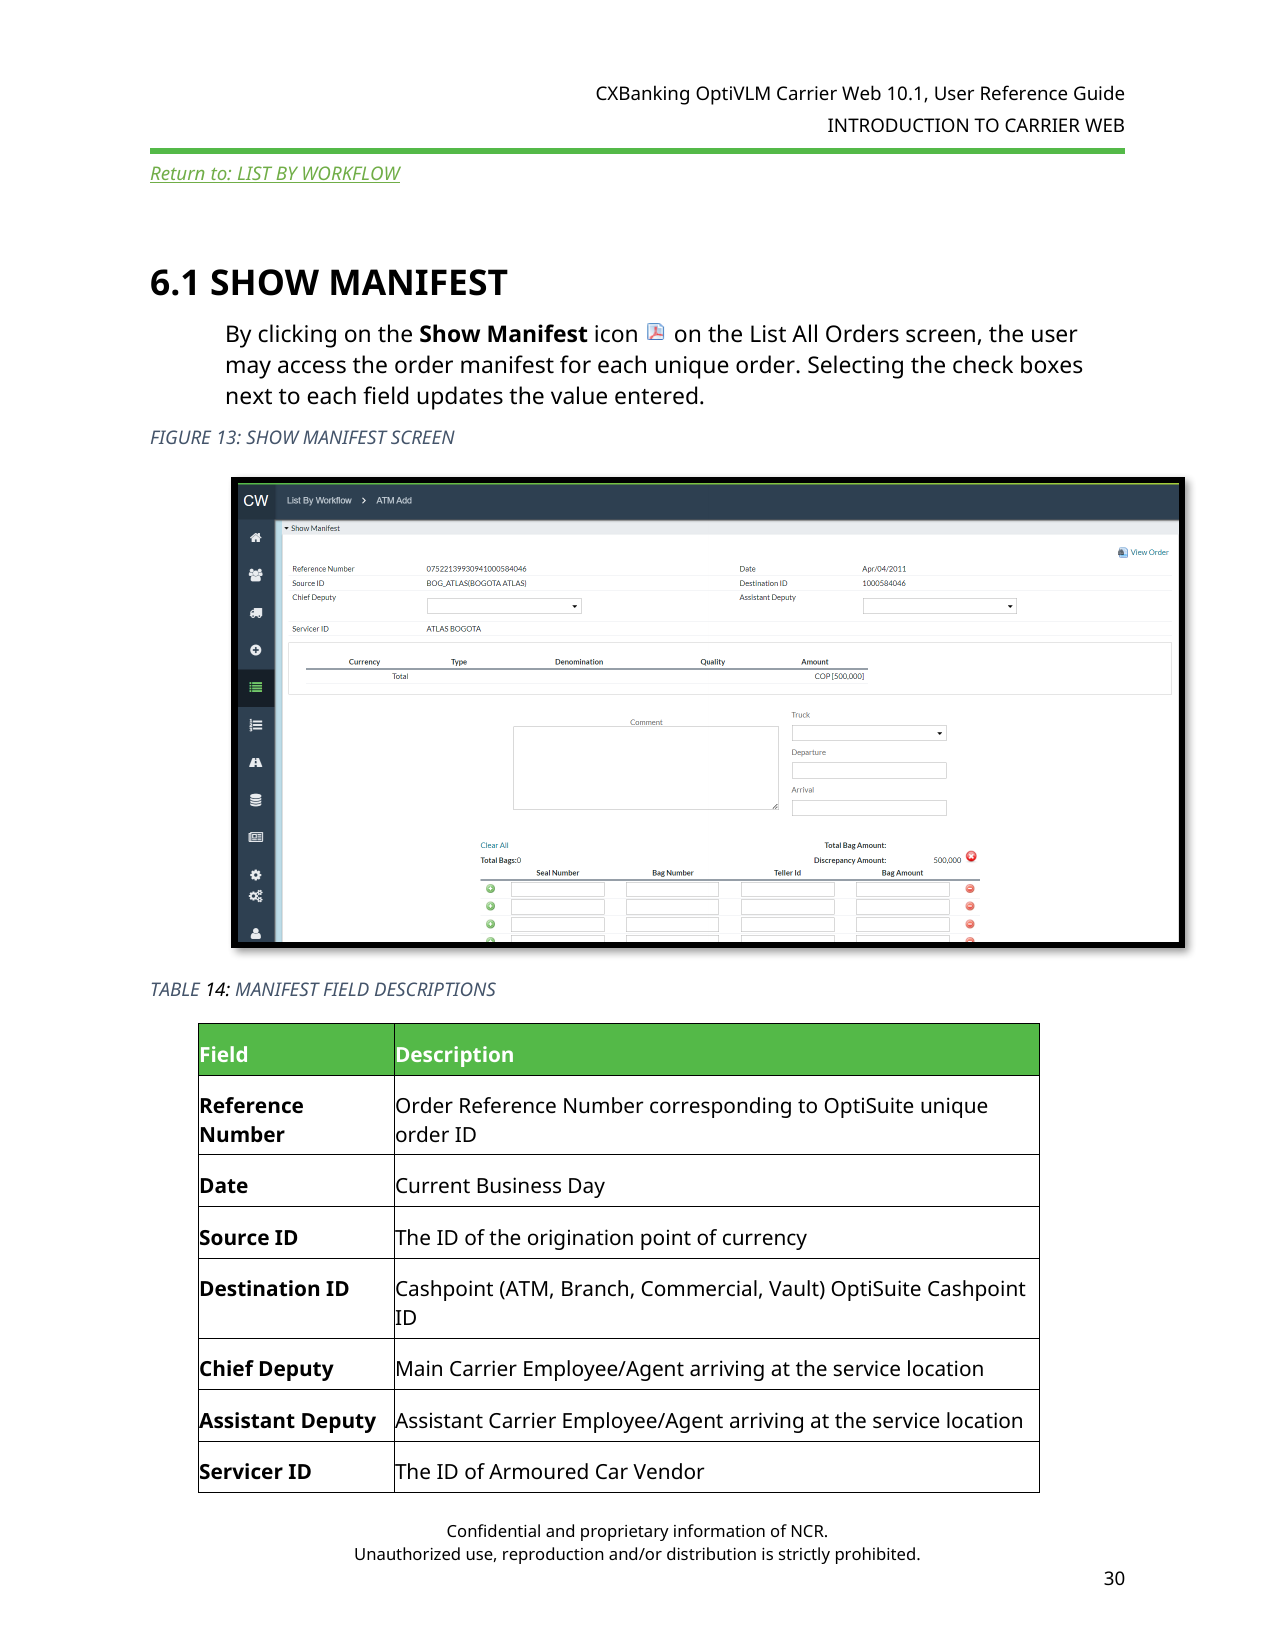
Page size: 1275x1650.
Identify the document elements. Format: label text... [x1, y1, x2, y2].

table_cell Source ID [199, 1207, 394, 1257]
table_cell Assistant Deputy [199, 1390, 394, 1441]
text TABLE 14: MANIFEST FIELD DESCRIPTIONS [150, 977, 1125, 1002]
table_cell Reference Number [199, 1076, 394, 1154]
table_cell Cashpoint (ATM, Branch, Commercial, Vault) OptiSuite Cashpoint ID [395, 1259, 1039, 1337]
table_cell Current Business Day [395, 1155, 1039, 1206]
subtitle SHOW MANIFEST [150, 257, 1125, 305]
table_cell The ID of the origination point of currency [395, 1207, 1039, 1257]
table_header Description [395, 1024, 1039, 1075]
table_cell Assistant Carrier Employee/Agent arriving at the service location [395, 1390, 1039, 1441]
text Return to: LIST BY WORKFLOW [150, 160, 1125, 186]
table_header Field [199, 1024, 394, 1075]
table_cell Date [199, 1155, 394, 1206]
table_cell Order Reference Number corresponding to OptiSuite unique order ID [395, 1076, 1039, 1154]
table_cell Servicer ID [199, 1442, 394, 1492]
table_cell Destination ID [199, 1259, 394, 1337]
text By clicking on the Show Manifest icon on the List All Orders screen, the user may access the order manifest for each unique order. Selecting the check boxes next to each field updates the value entered. [225, 318, 1125, 412]
picture [238, 483, 1179, 942]
table_cell Main Carrier Employee/Agent arriving at the service location [395, 1339, 1039, 1389]
table_cell The ID of Armoured Car Vendor [395, 1442, 1039, 1492]
table_cell Chief Deputy [199, 1339, 394, 1389]
text FIGURE 13: SHOW MANIFEST SCREEN [150, 424, 1125, 449]
